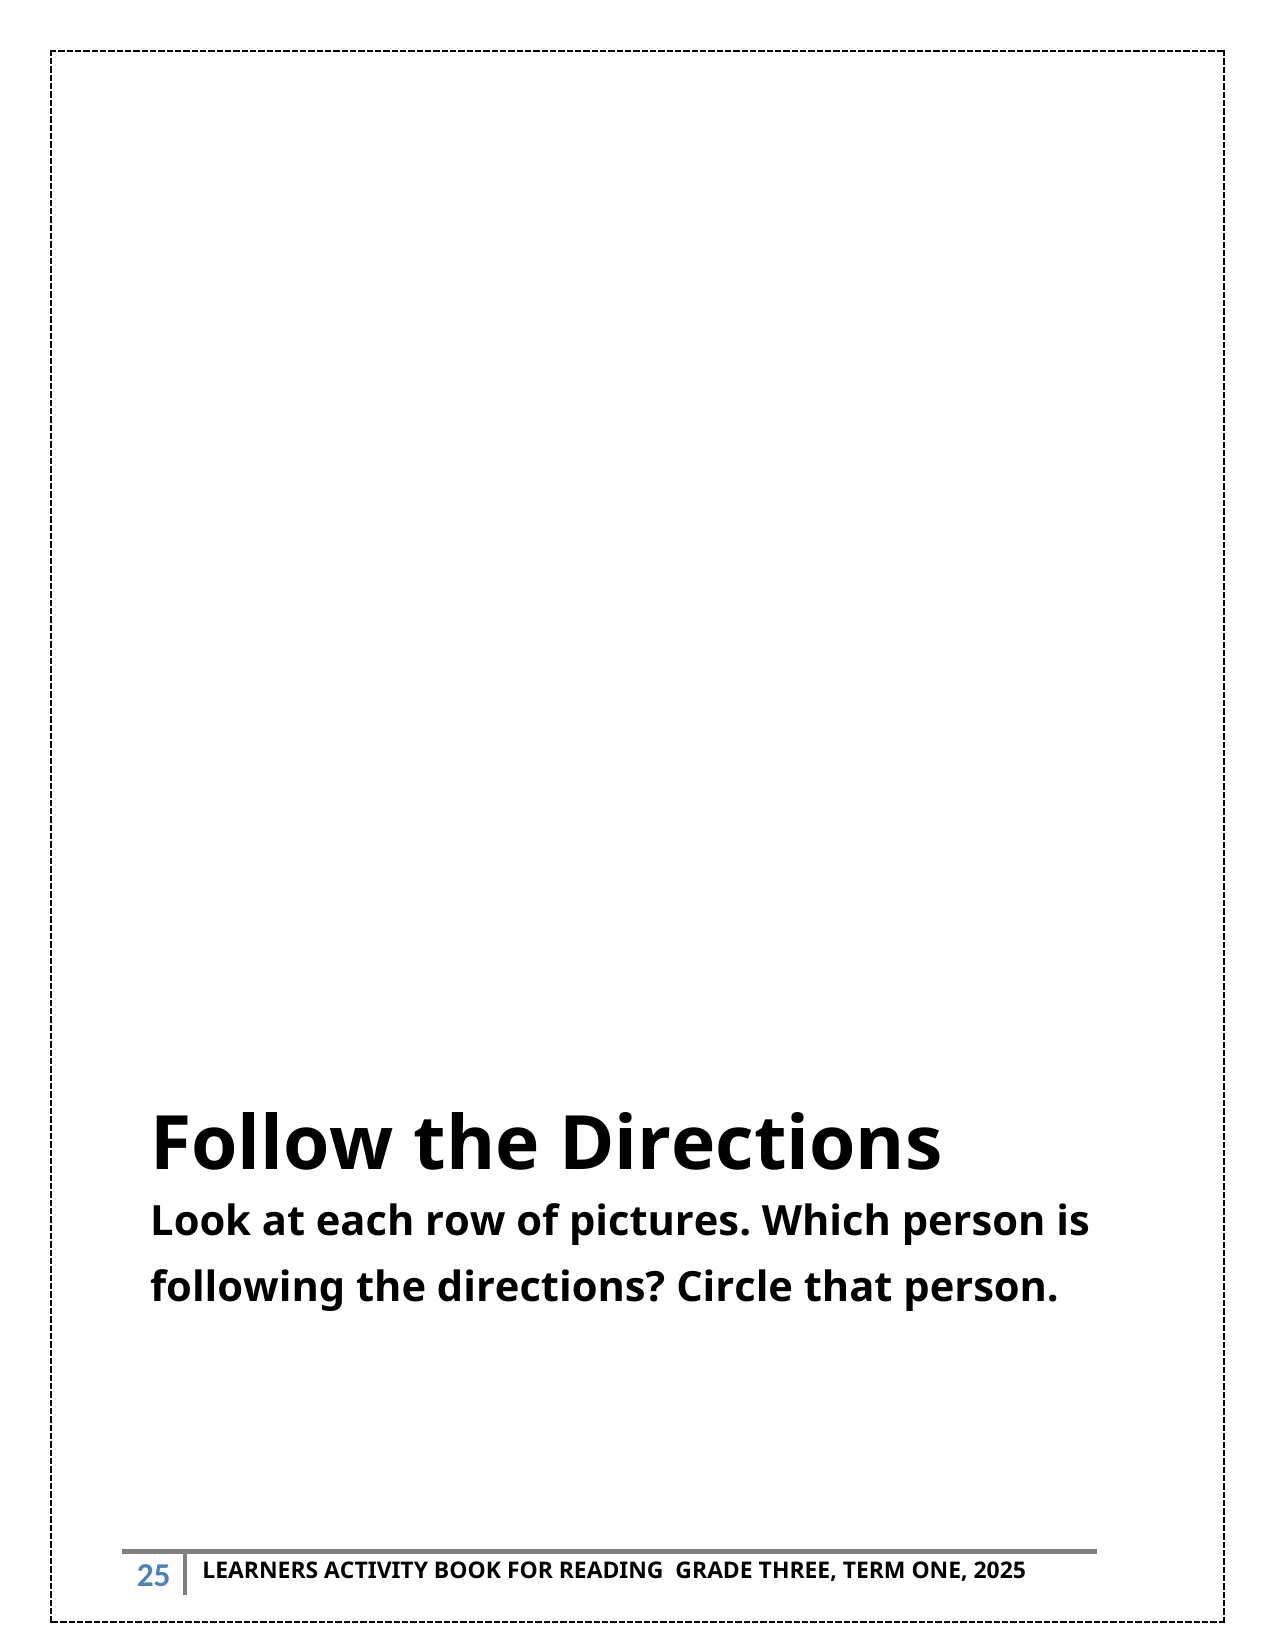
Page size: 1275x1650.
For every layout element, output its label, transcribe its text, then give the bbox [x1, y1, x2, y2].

text Follow the Directions [150, 1089, 1125, 1191]
text Look at each row of pictures. Which person is following the directions? Circle that person. [150, 1191, 1125, 1313]
